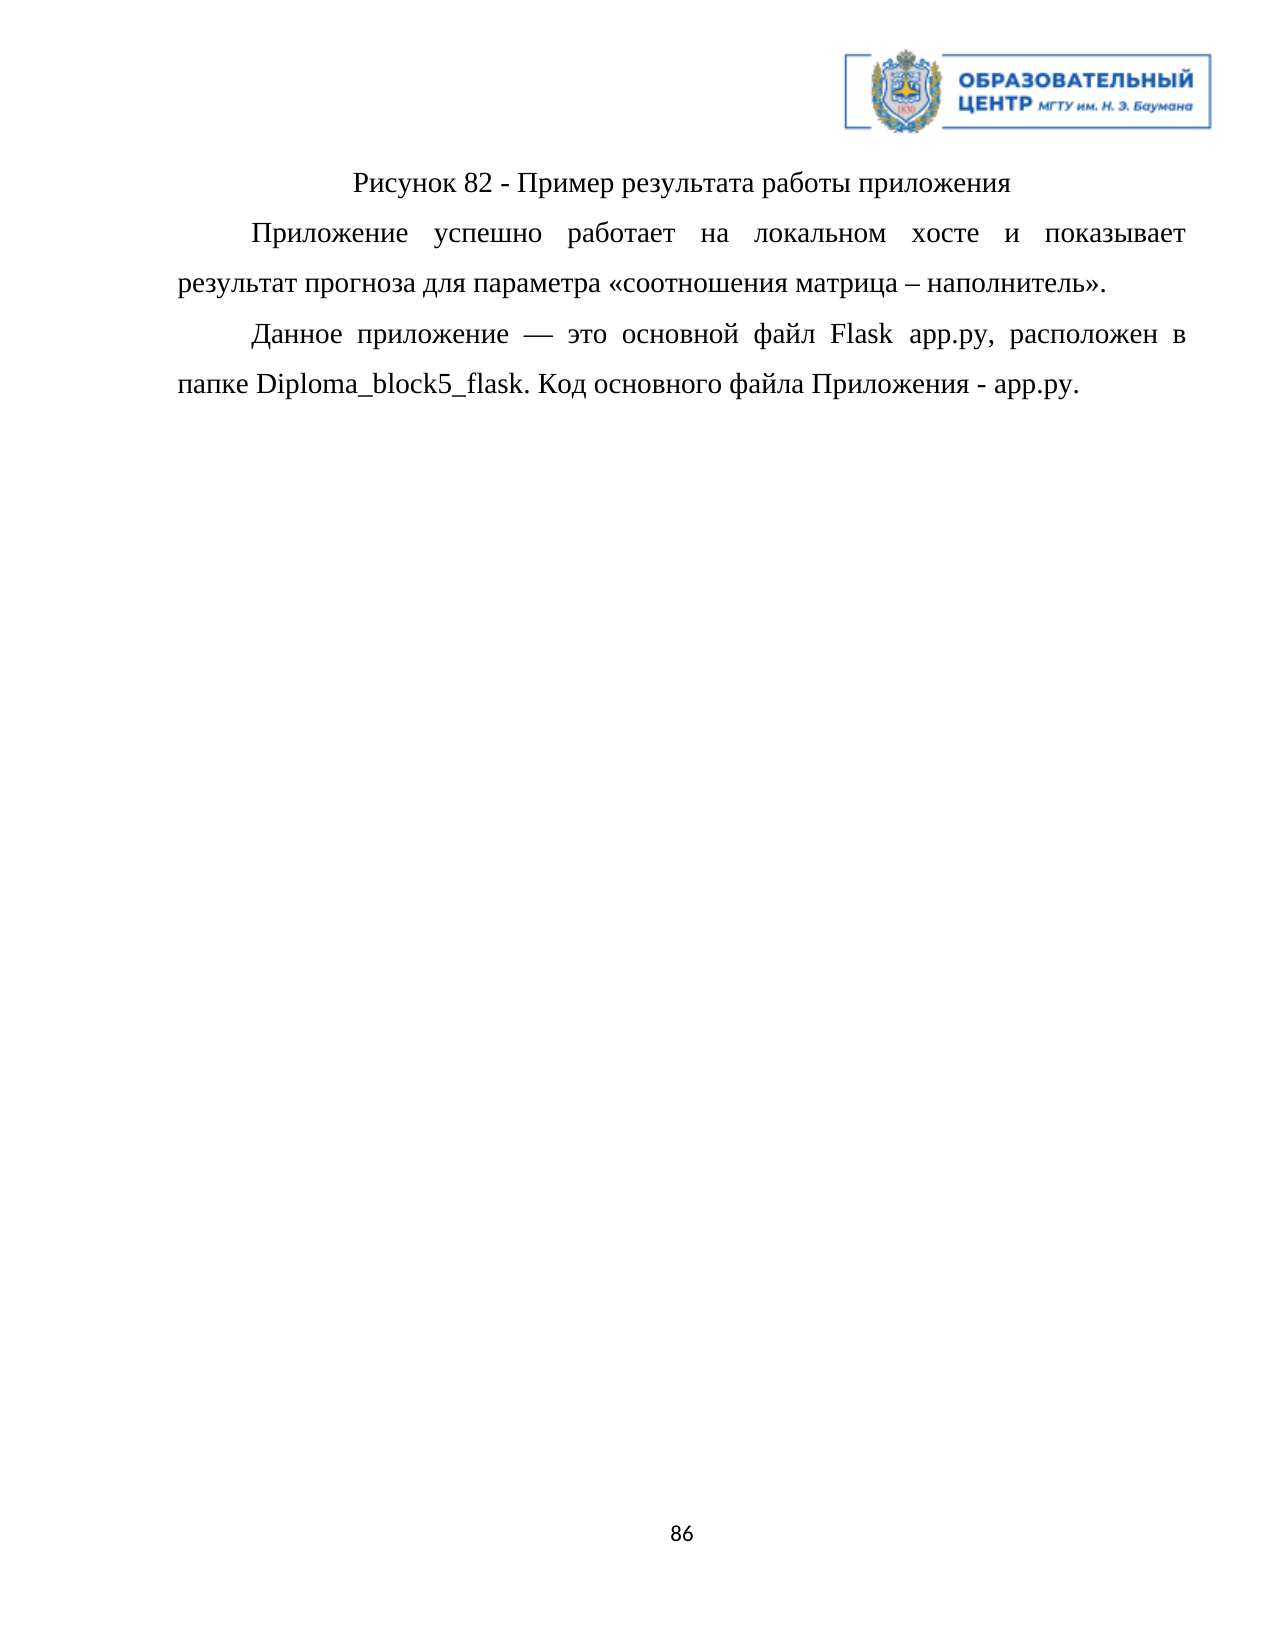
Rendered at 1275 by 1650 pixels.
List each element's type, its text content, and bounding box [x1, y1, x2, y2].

text Данное приложение — это основной файл Flask app.py, расположен в папке Diploma_block5_flask. Код основного файла Приложения - app.py. [177, 316, 1186, 400]
picture [814, 26, 1262, 149]
text Приложение успешно работает на локальном хосте и показывает результат прогноза для параметра «соотношения матрица – наполнитель». [177, 215, 1186, 299]
text Рисунок 82 - Пример результата работы приложения [177, 118, 1186, 198]
